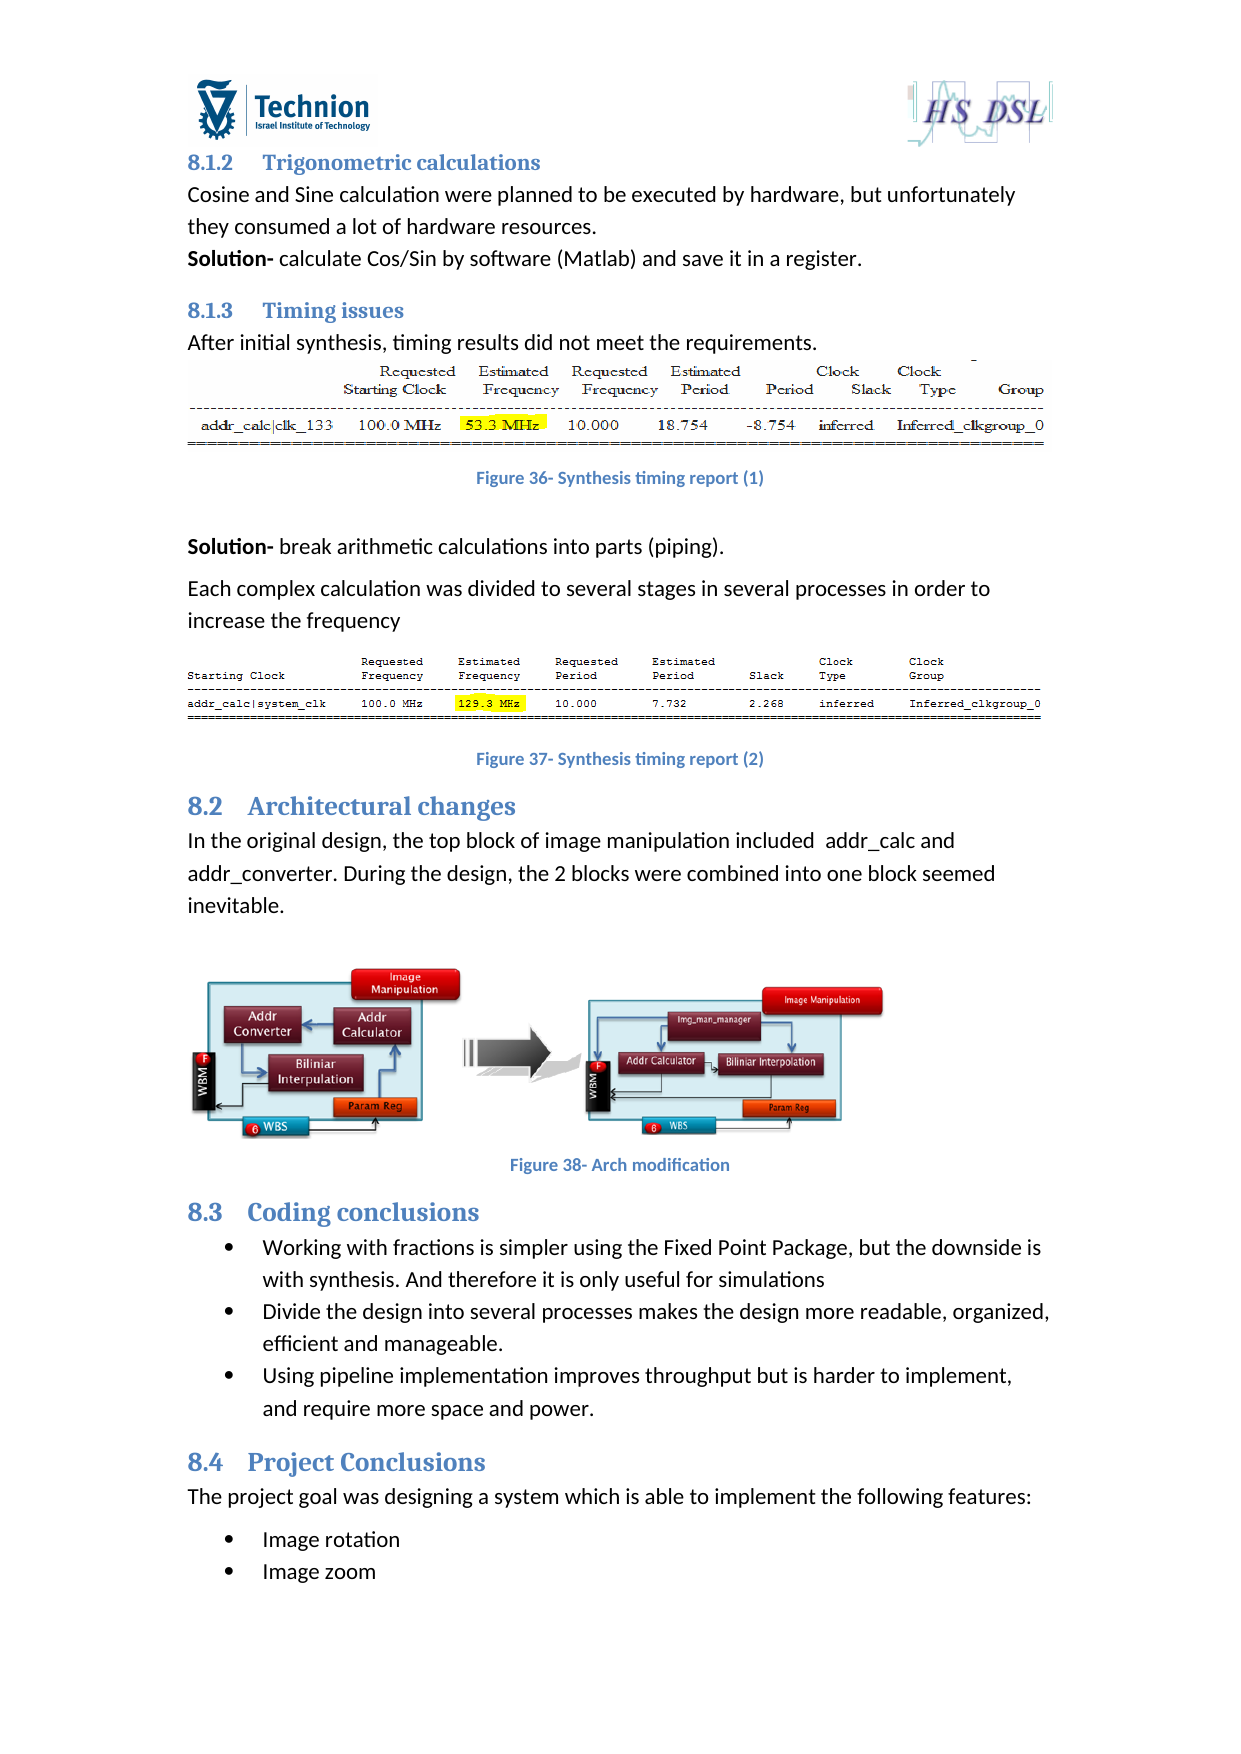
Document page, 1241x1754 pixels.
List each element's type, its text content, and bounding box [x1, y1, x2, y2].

picture [187, 965, 886, 1139]
subtitle Project Conclusions [187, 1447, 1053, 1478]
list Divide the design into several processes makes the design more readable, organized, efficient and manageable. [225, 1297, 1053, 1357]
subtitle Coding conclusions [187, 1197, 1053, 1228]
text Cosine and Sine calculation were planned to be executed by hardware, but unfortunately they consumed a lot of hardware resources. Solution- calculate Cos/Sin by software (Matlab) and save it in a register. [187, 180, 1053, 273]
text Each complex calculation was divided to several stages in several processes in order to increase the frequency [187, 574, 1053, 635]
list Working with fractions is simpler using the Fixed Point Package, but the downside is with synthesis. And therefore it is only useful for simulations [225, 1233, 1053, 1293]
text After initial synthesis, timing results did not meet the requirements. [187, 328, 1053, 360]
picture [187, 649, 1053, 733]
list Using pipeline implementation improves throughput but is harder to implement, and require more space and power. [225, 1361, 1053, 1422]
text Solution- break arithmetic calculations into parts (piping). [187, 500, 1053, 560]
text The project goal was designing a system which is able to implement the following features: [187, 1482, 1053, 1510]
picture [907, 73, 1053, 147]
list Image zoom [225, 1557, 1053, 1585]
subtitle Trigonometric calculations [187, 150, 1053, 176]
subtitle Timing issues [187, 298, 1053, 324]
picture [187, 360, 1053, 452]
picture [187, 74, 378, 147]
text In the original design, the top block of image manipulation included addr_calc and addr_converter. During the design, the 2 blocks were combined into one block seemed inevitable. [187, 826, 1053, 951]
subtitle Architectural changes [187, 791, 1053, 822]
list Image rotation [225, 1525, 1053, 1553]
